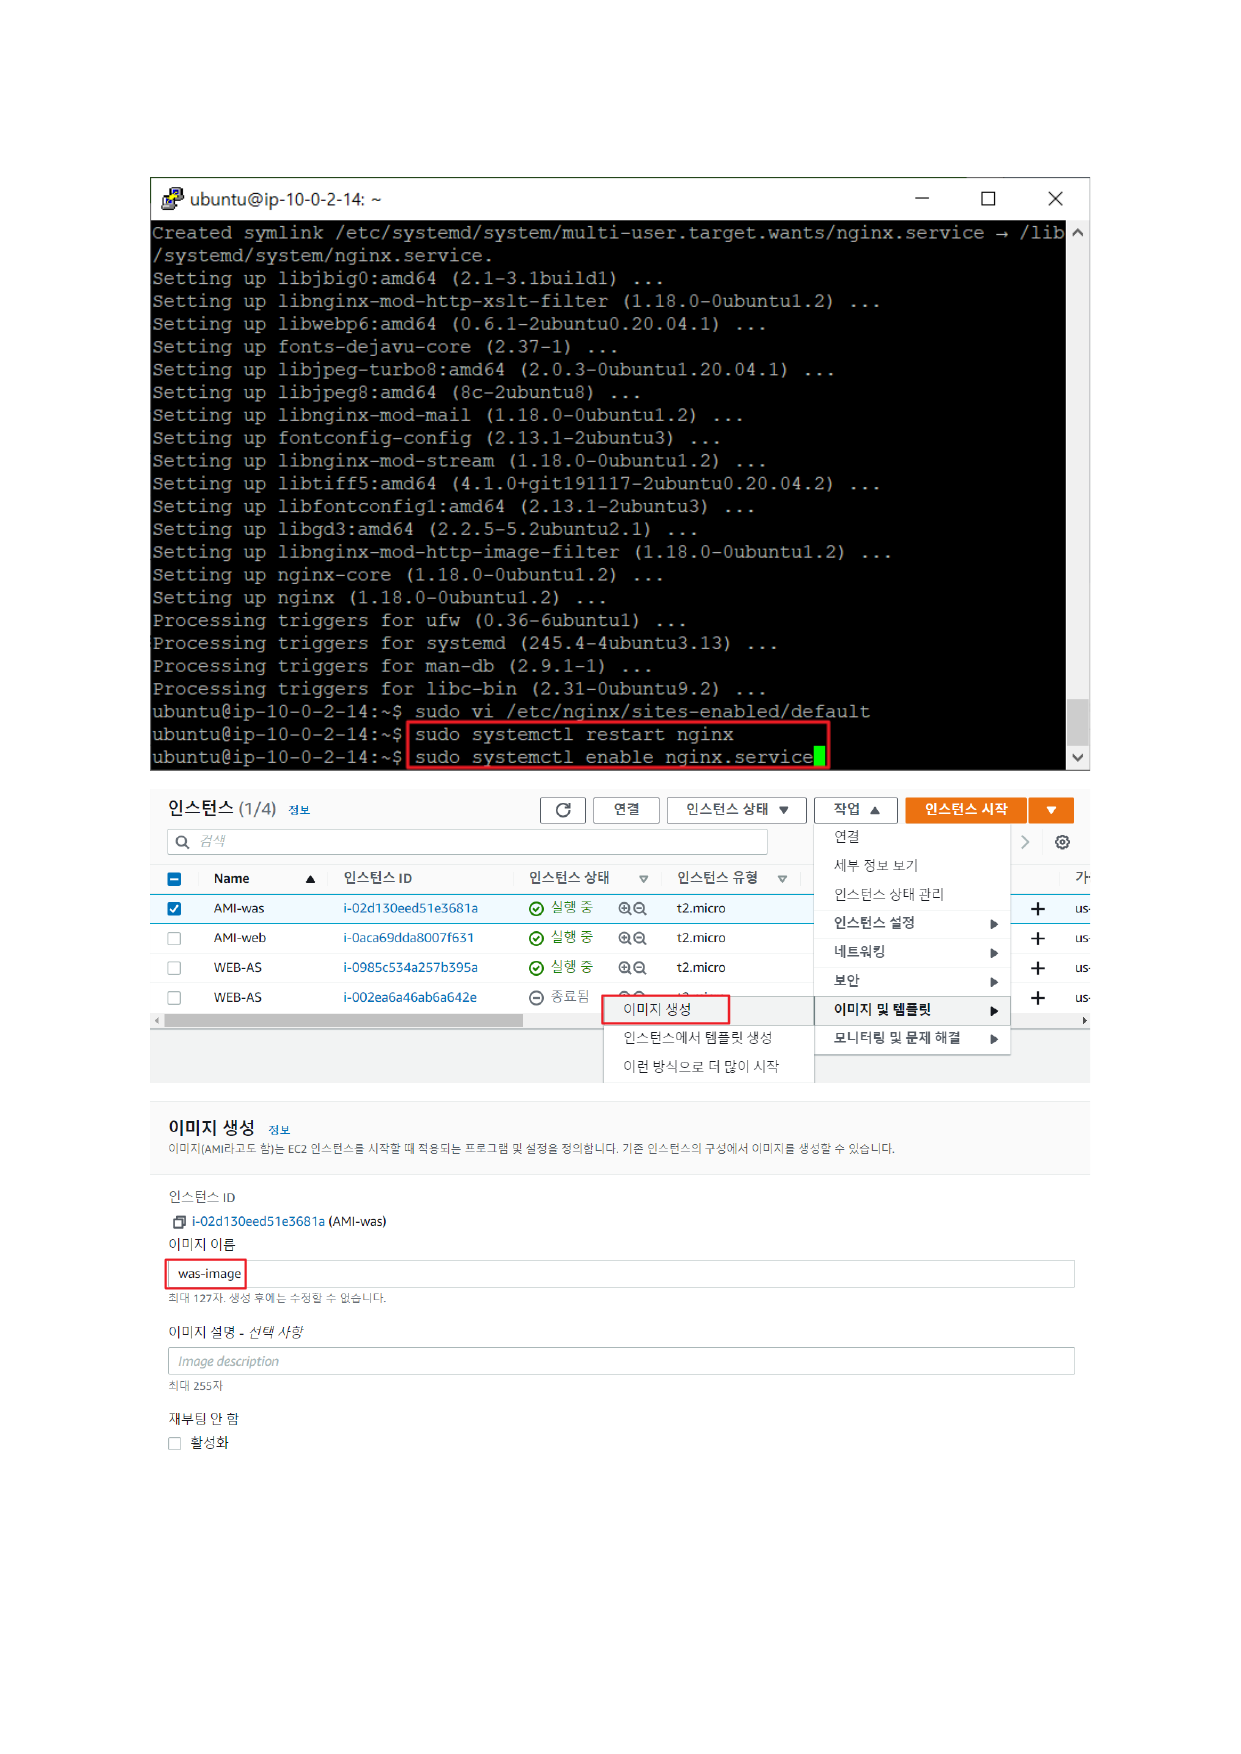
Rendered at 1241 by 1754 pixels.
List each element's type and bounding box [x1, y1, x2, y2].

picture [150, 789, 1091, 1083]
picture [150, 1101, 1091, 1461]
picture [150, 177, 1091, 771]
